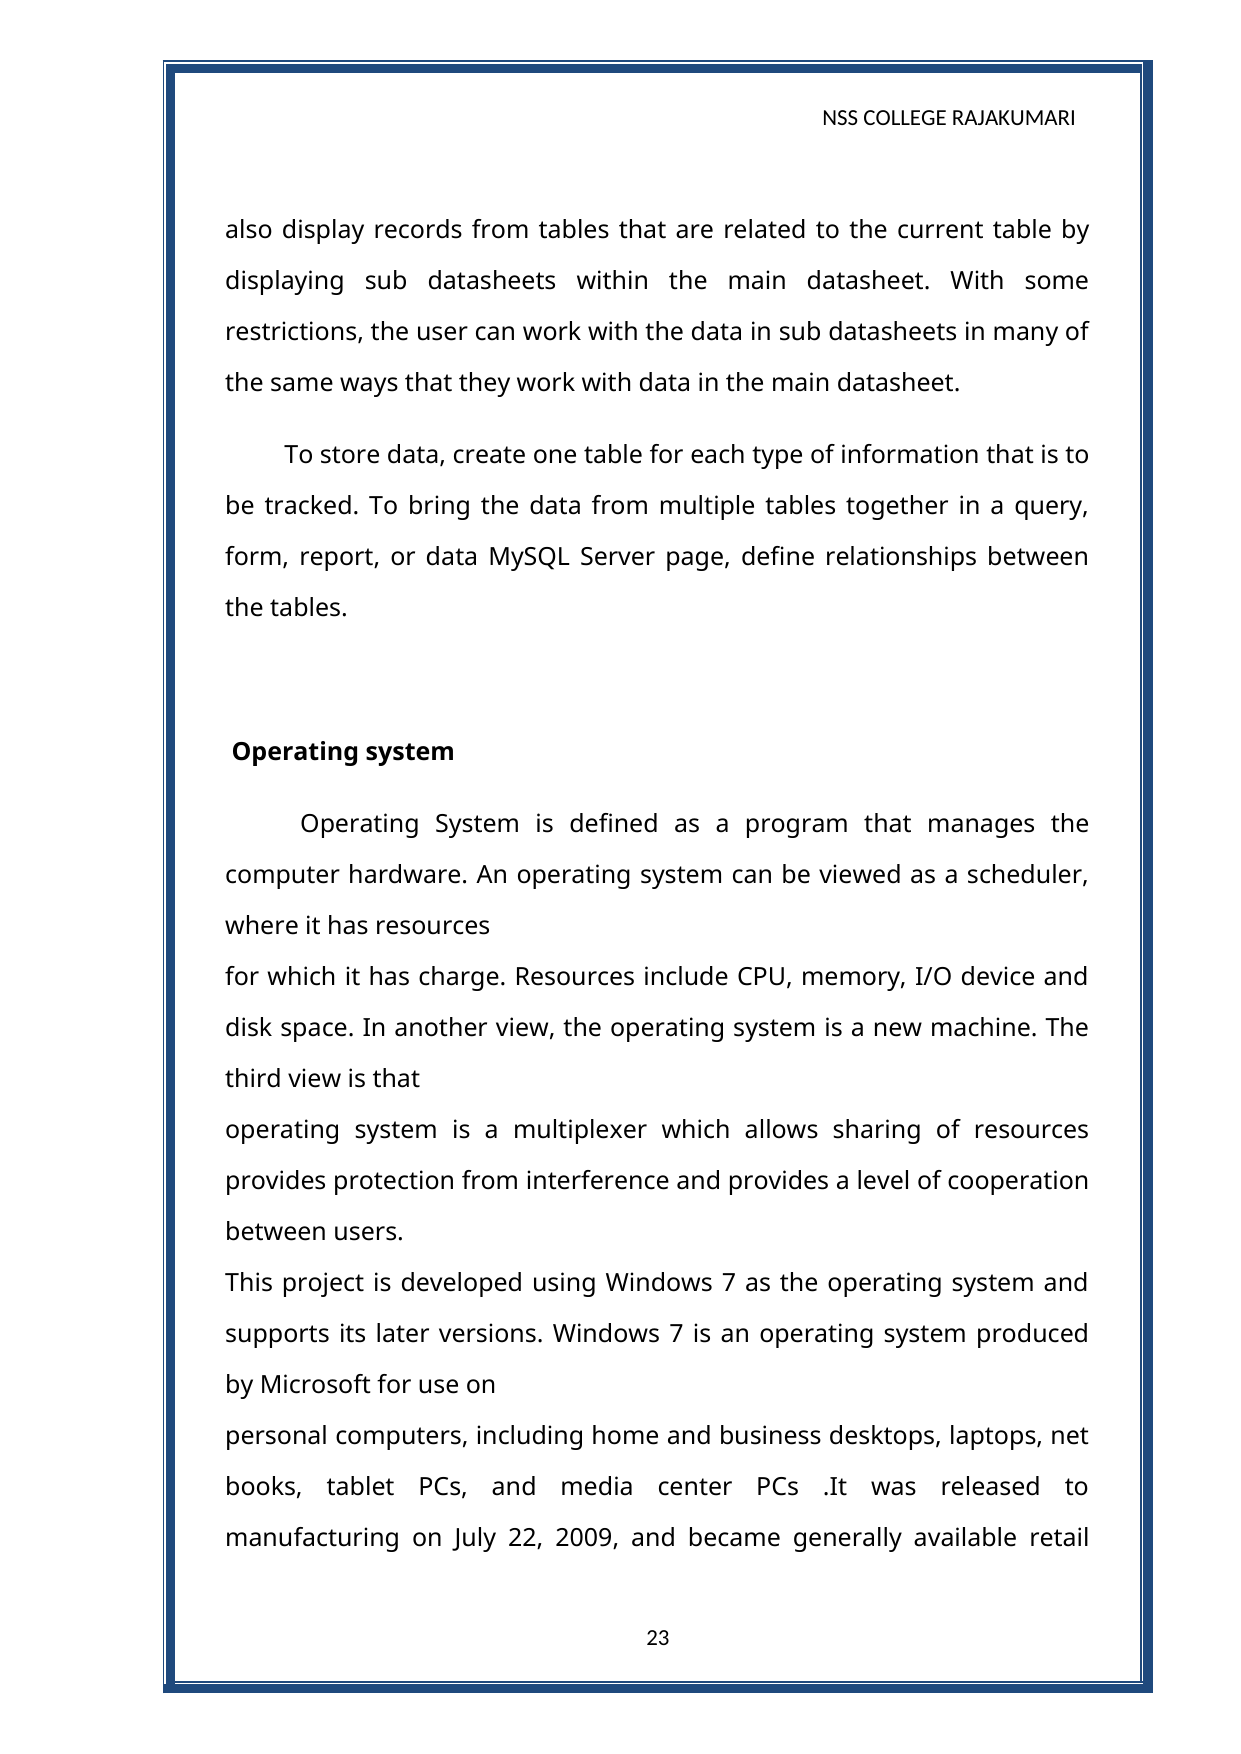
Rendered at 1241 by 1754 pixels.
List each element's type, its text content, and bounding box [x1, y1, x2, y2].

list This project is developed using Windows 7 as the operating system and supports its later versions. Windows 7 is an operating system produced by Microsoft for use on [225, 1265, 1090, 1401]
text To store data, create one table for each type of information that is to be tracked. To bring the data from multiple tables together in a query, form, report, or data MySQL Server page, define relationships between the tables. [225, 437, 1090, 624]
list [225, 1418, 1090, 1554]
list for which it has charge. Resources include CPU, memory, I/O device and disk space. In another view, the operating system is a new machine. The third view is that [225, 959, 1090, 1095]
list Operating System is defined as a program that manages the computer hardware. An operating system can be viewed as a scheduler, where it has resources [225, 806, 1090, 942]
text Operating system [225, 734, 1090, 768]
list operating system is a multiplexer which allows sharing of resources provides protection from interference and provides a level of cooperation between users. [225, 1112, 1090, 1248]
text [225, 212, 1090, 399]
